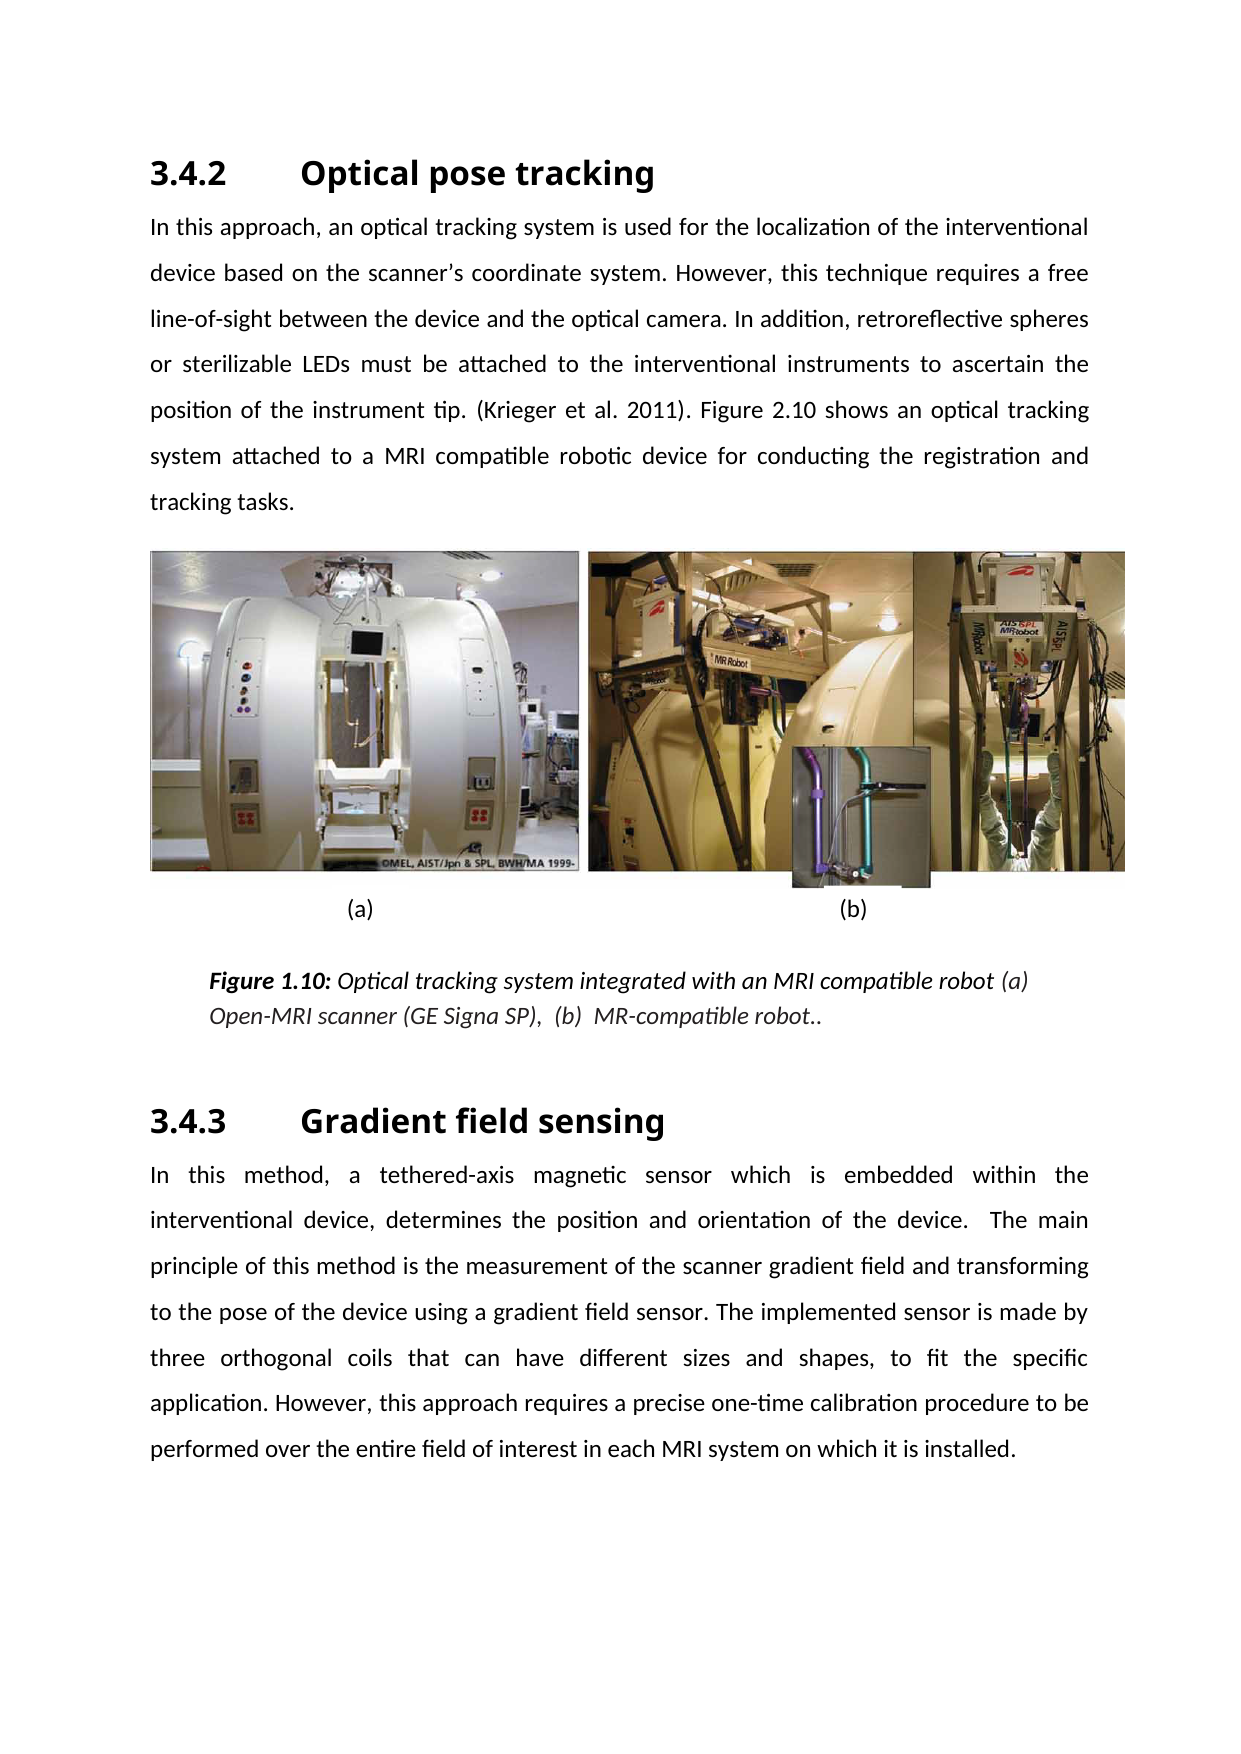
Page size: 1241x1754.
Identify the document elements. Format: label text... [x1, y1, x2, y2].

subtitle Gradient field sensing [150, 1097, 1090, 1143]
subtitle Optical pose tracking [150, 150, 1090, 195]
text In this approach, an optical tracking system is used for the localization of the interventional device based on the scanner’s coordinate system. However, this technique requires a free line-of-sight between the device and the optical camera. In addition, retroreflective spheres or sterilizable LEDs must be attached to the interventional instruments to ascertain the position of the instrument tip. (Krieger et al. 2011). Figure 2.10 shows an optical tracking system attached to a MRI compatible robotic device for conducting the registration and tracking tasks. [150, 211, 1090, 516]
text In this method, a tethered-axis magnetic sensor which is embedded within the interventional device, determines the position and orientation of the device. The main principle of this method is the measurement of the scanner gradient field and transforming to the pose of the device using a gradient field sensor. The implemented sensor is made by three orthogonal coils that can have different sizes and shapes, to fit the specific application. However, this approach requires a precise one-time calibration procedure to be performed over the entire field of interest in each MRI system on which it is installed. [150, 1159, 1090, 1464]
